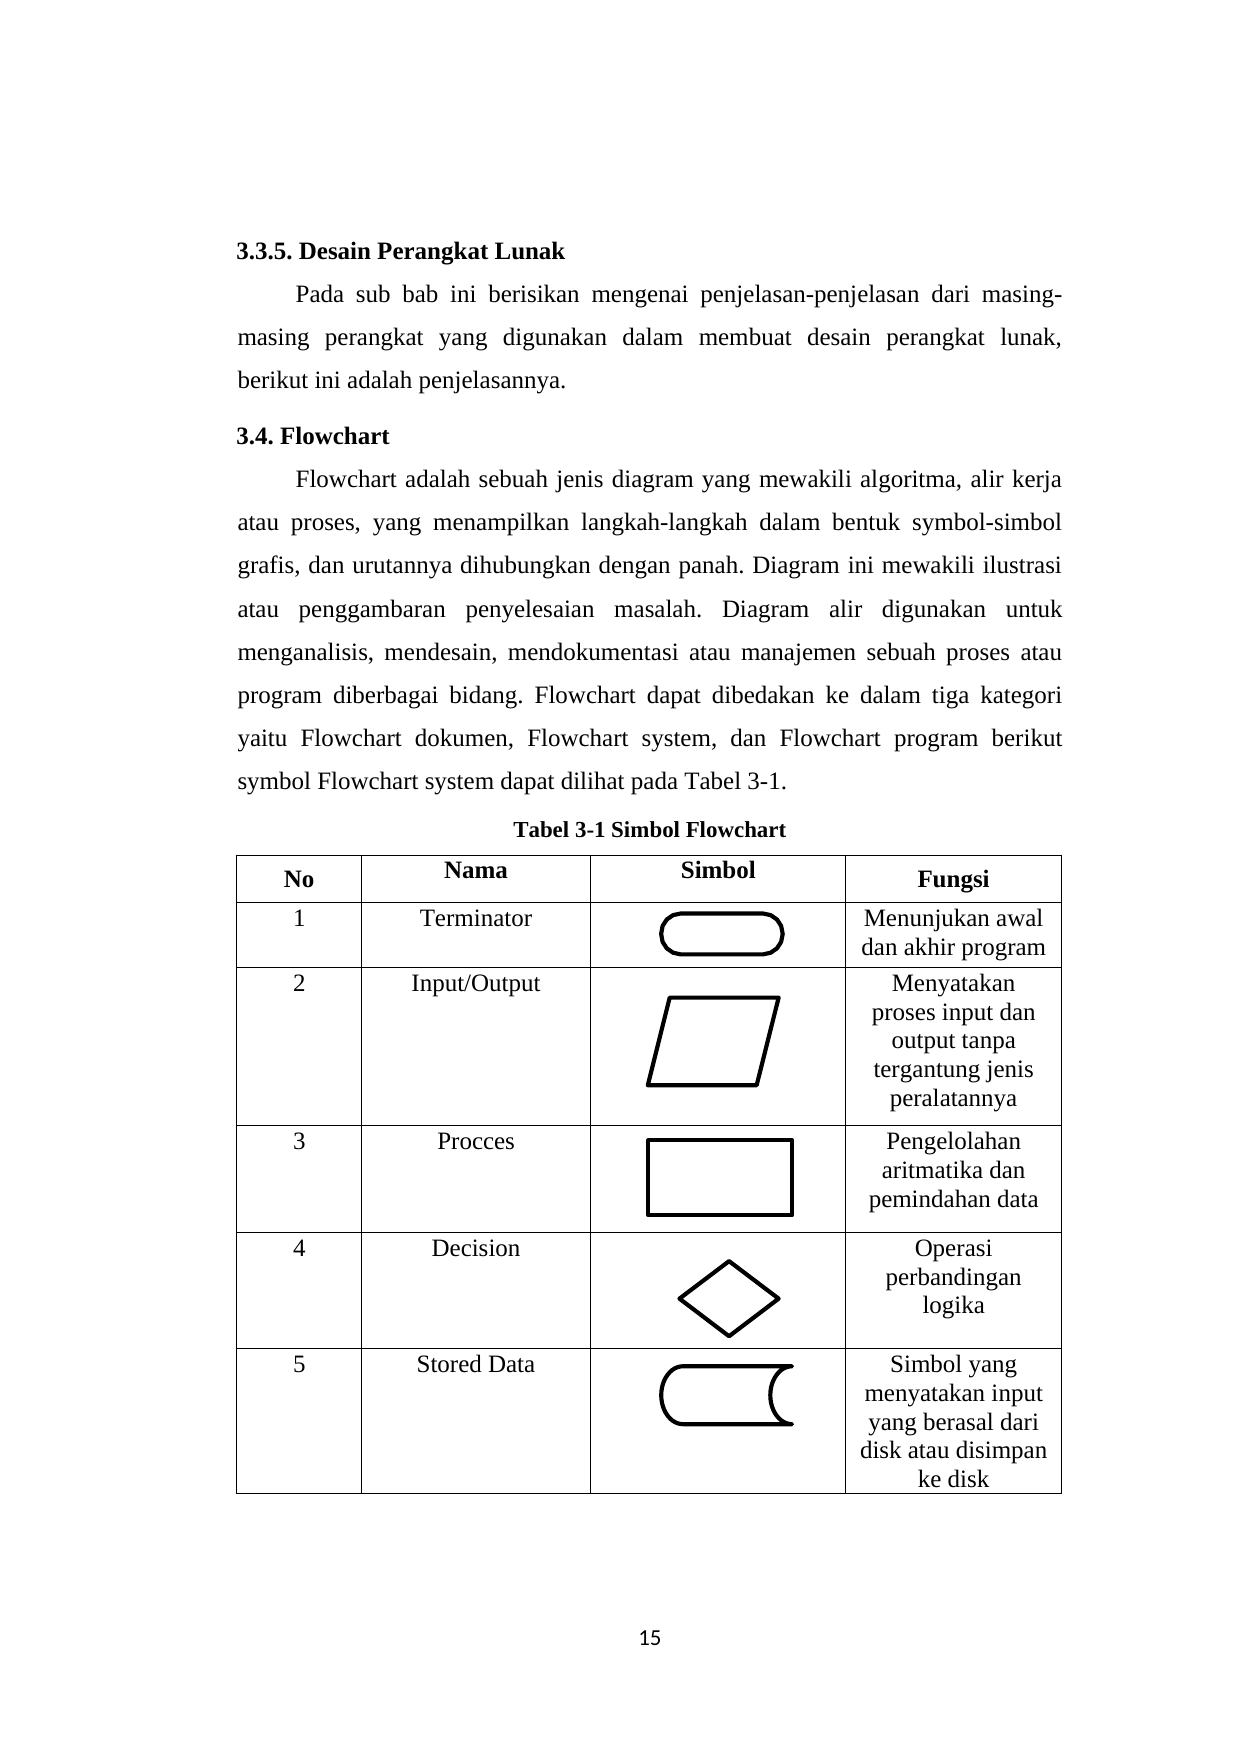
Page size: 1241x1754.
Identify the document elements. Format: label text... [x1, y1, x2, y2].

text Tabel 3-1 Simbol Flowchart [236, 816, 1063, 842]
subtitle Desain Perangkat Lunak [236, 236, 1063, 265]
table_cell 4 [237, 1233, 361, 1348]
table_header Simbol [591, 856, 845, 902]
table_cell [591, 1126, 845, 1232]
subtitle Flowchart [236, 421, 1063, 450]
table_cell Pengelolahan aritmatika dan pemindahan data [846, 1126, 1061, 1232]
table_cell Stored Data [362, 1349, 590, 1493]
table_cell [591, 1349, 845, 1493]
table_cell Menunjukan awal dan akhir program [846, 903, 1061, 967]
table_header Fungsi [846, 856, 1061, 902]
table_cell [591, 968, 845, 1125]
table_cell Decision [362, 1233, 590, 1348]
table_cell Input/Output [362, 968, 590, 1125]
table_cell Procces [362, 1126, 590, 1232]
table_cell Operasi perbandingan logika [846, 1233, 1061, 1348]
table_cell Menyatakan proses input dan output tanpa tergantung jenis peralatannya [846, 968, 1061, 1125]
table_cell [591, 1233, 845, 1348]
text Flowchart adalah sebuah jenis diagram yang mewakili algoritma, alir kerja atau proses, yang menampilkan langkah-langkah dalam bentuk symbol-simbol grafis, dan urutannya dihubungkan dengan panah. Diagram ini mewakili ilustrasi atau penggambaran penyelesaian masalah. Diagram alir digunakan untuk menganalisis, mendesain, mendokumentasi atau manajemen sebuah proses atau program diberbagai bidang. Flowchart dapat dibedakan ke dalam tiga kategori yaitu Flowchart dokumen, Flowchart system, dan Flowchart program berikut symbol Flowchart system dapat dilihat pada Tabel 3-1. [237, 464, 1063, 795]
table_cell Terminator [362, 903, 590, 967]
table_cell 1 [237, 903, 361, 967]
text Pada sub bab ini berisikan mengenai penjelasan-penjelasan dari masing-masing perangkat yang digunakan dalam membuat desain perangkat lunak, berikut ini adalah penjelasannya. [237, 279, 1063, 394]
table_cell 2 [237, 968, 361, 1125]
table_cell 5 [237, 1349, 361, 1493]
table_cell Simbol yang menyatakan input yang berasal dari disk atau disimpan ke disk [846, 1349, 1061, 1493]
table_cell [591, 903, 845, 967]
table_cell 3 [237, 1126, 361, 1232]
table_header No [237, 856, 361, 902]
table_header Nama [362, 856, 590, 902]
